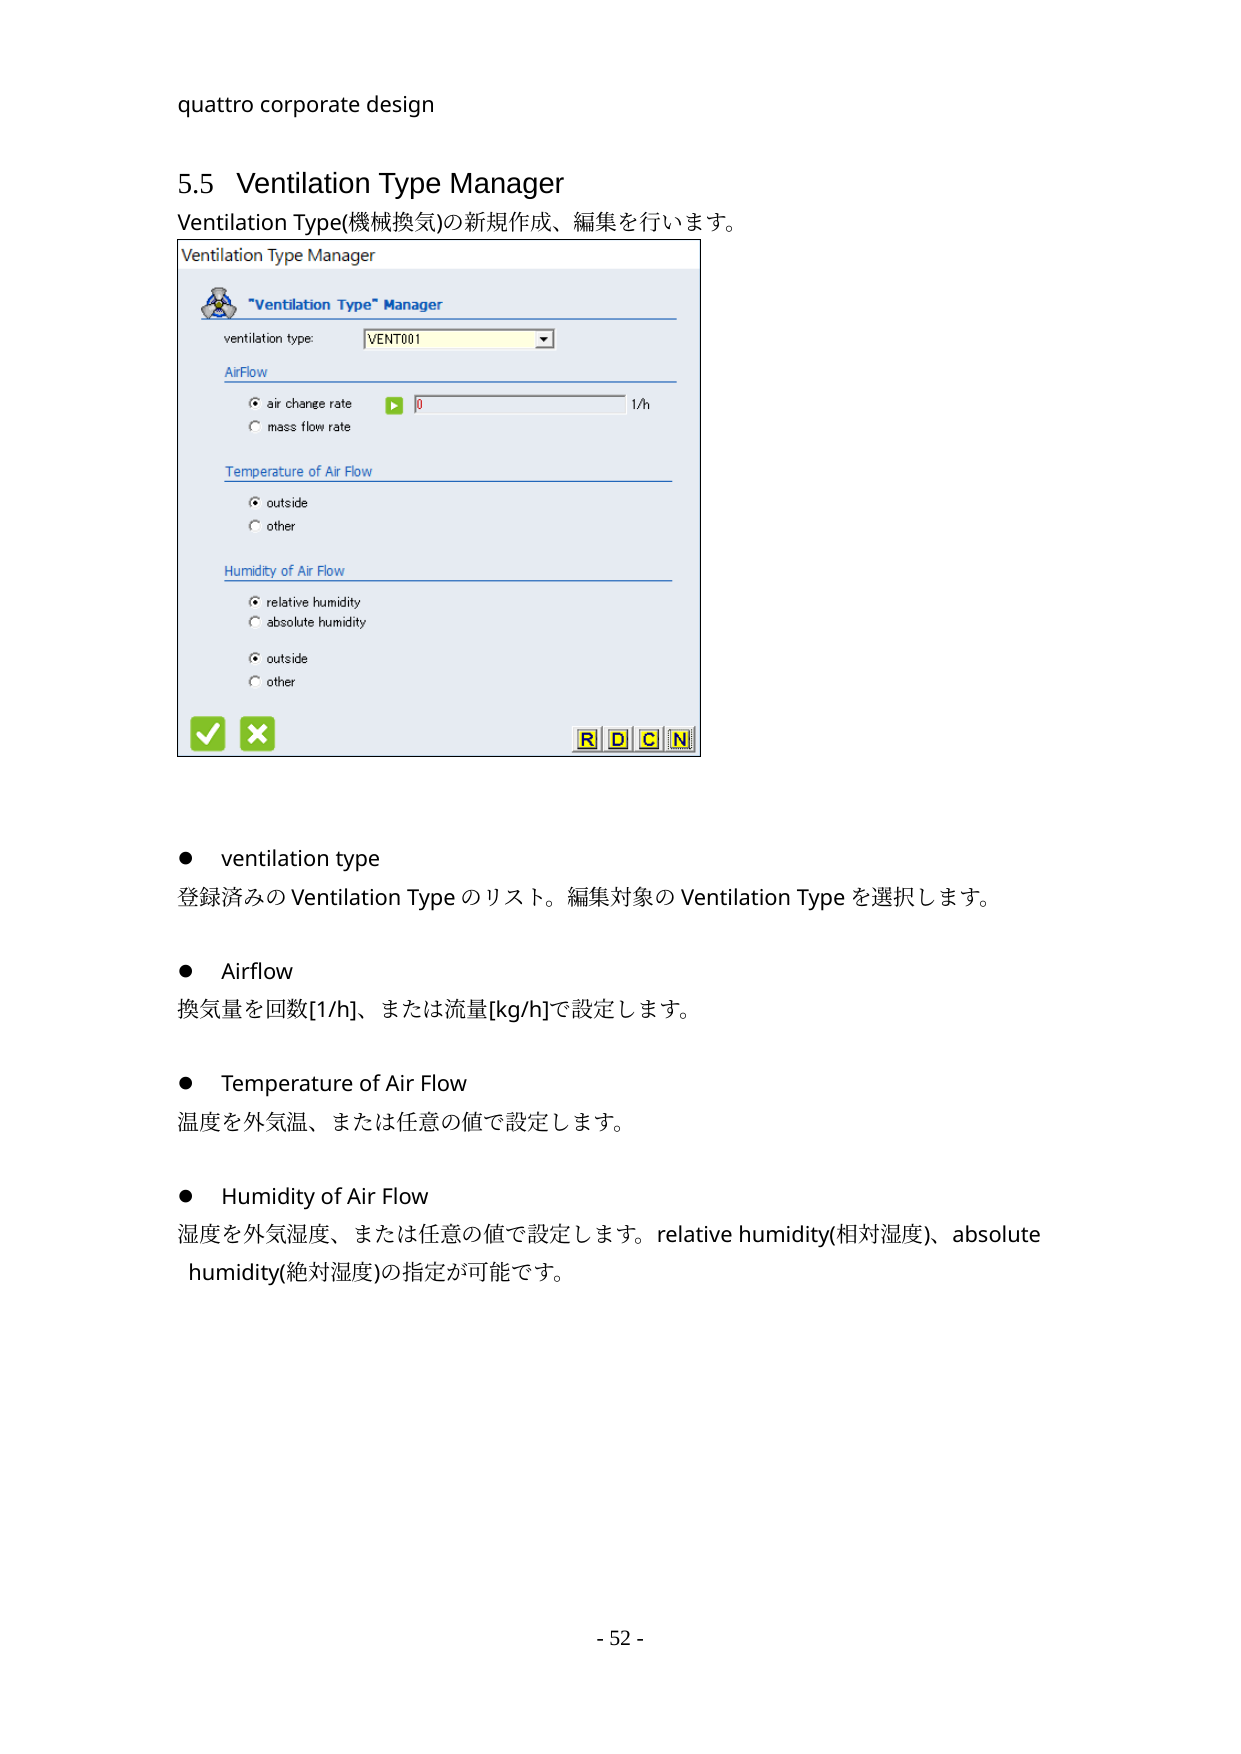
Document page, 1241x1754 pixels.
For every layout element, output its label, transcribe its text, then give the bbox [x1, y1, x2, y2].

text 温度を外気温、または任意の値で設定します。 [177, 1102, 1063, 1139]
picture [178, 240, 700, 756]
text Ventilation Type Manager [177, 164, 1063, 202]
list Temperature of Air Flow [177, 1064, 1063, 1102]
list Humidity of Air Flow [177, 1177, 1063, 1214]
text Ventilation Type(機械換気)の新規作成、編集を行います。 [177, 202, 1063, 239]
text 登録済みのVentilation Typeのリスト。編集対象のVentilation Typeを選択します。 [177, 877, 1063, 914]
list ventilation type [177, 839, 1063, 877]
text 換気量を回数[1/h]、または流量[kg/h]で設定します。 [177, 989, 1063, 1027]
list Airflow [177, 952, 1063, 989]
text 湿度を外気湿度、または任意の値で設定します。relative humidity(相対湿度)、absolute humidity(絶対湿度)の指定が可能です。 [177, 1214, 1063, 1289]
